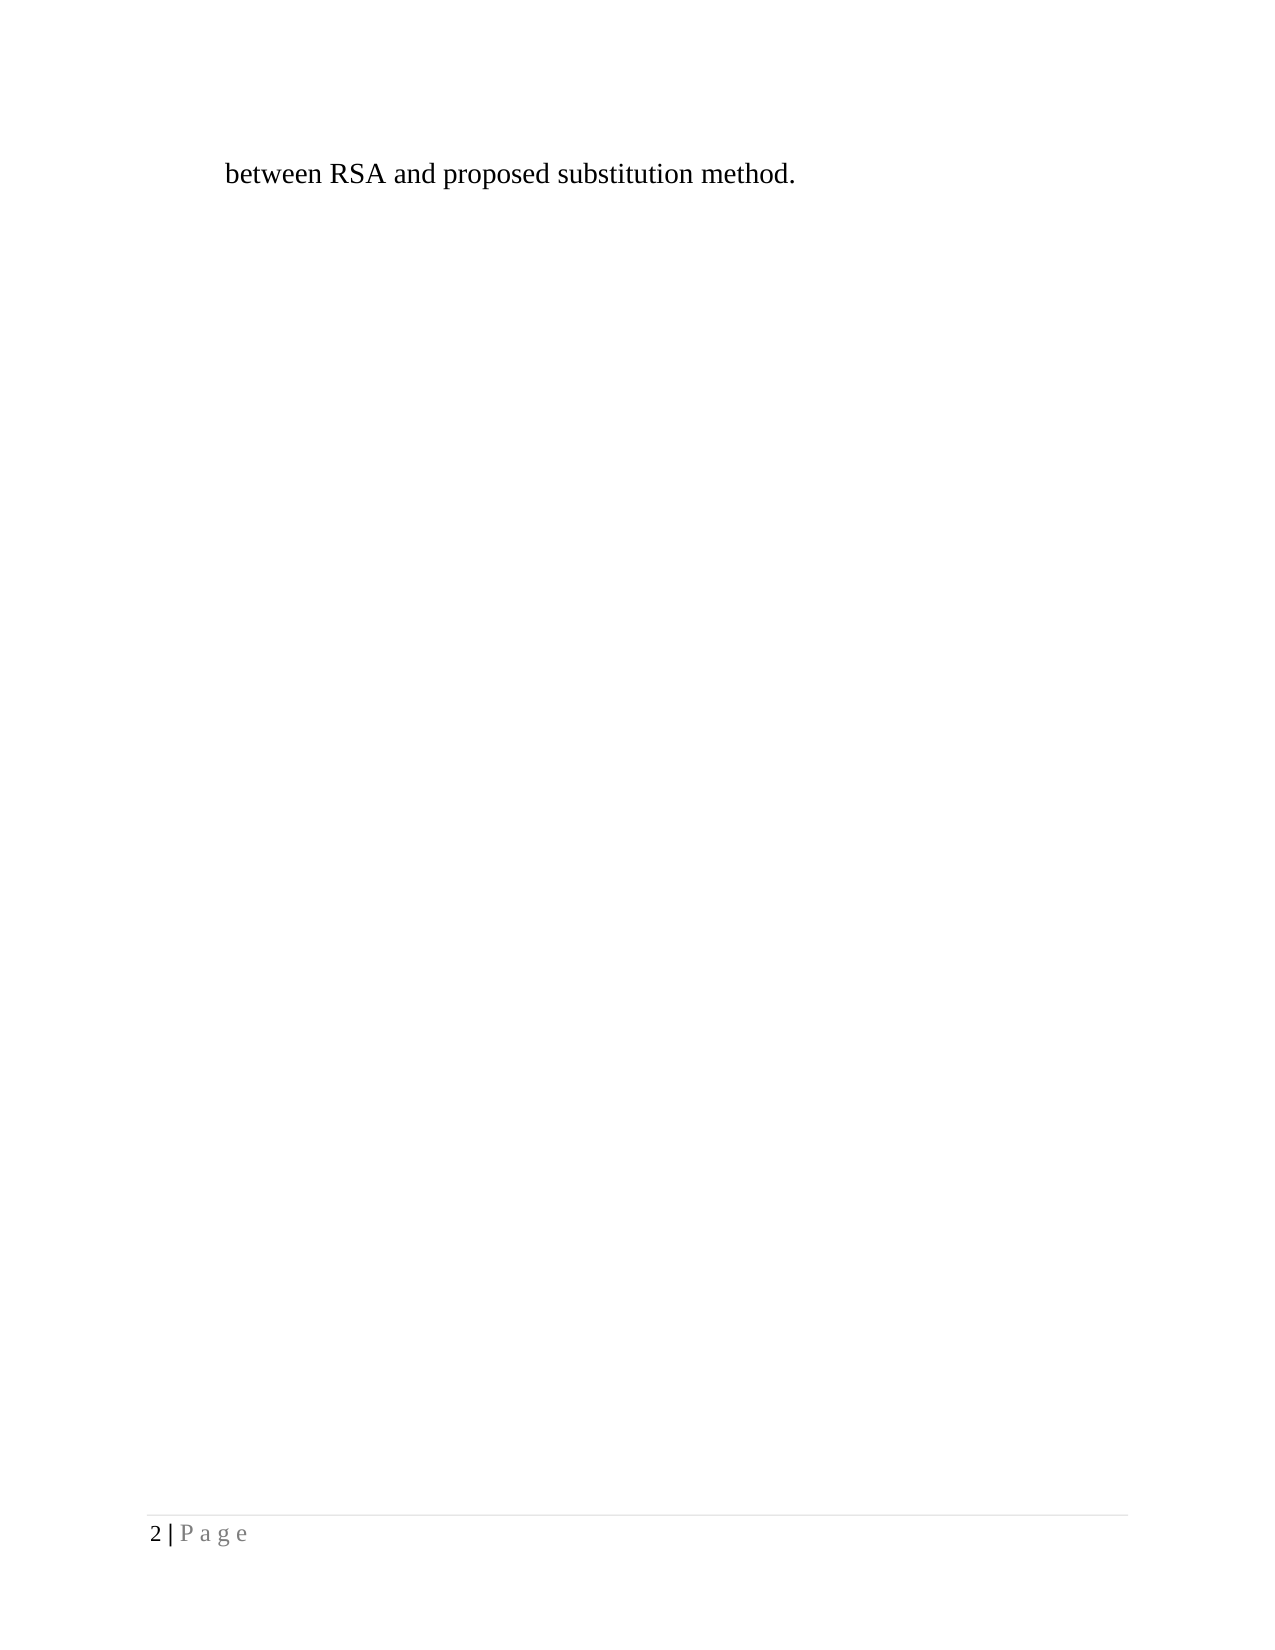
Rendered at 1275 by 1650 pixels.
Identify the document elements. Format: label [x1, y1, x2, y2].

text [225, 156, 1126, 190]
